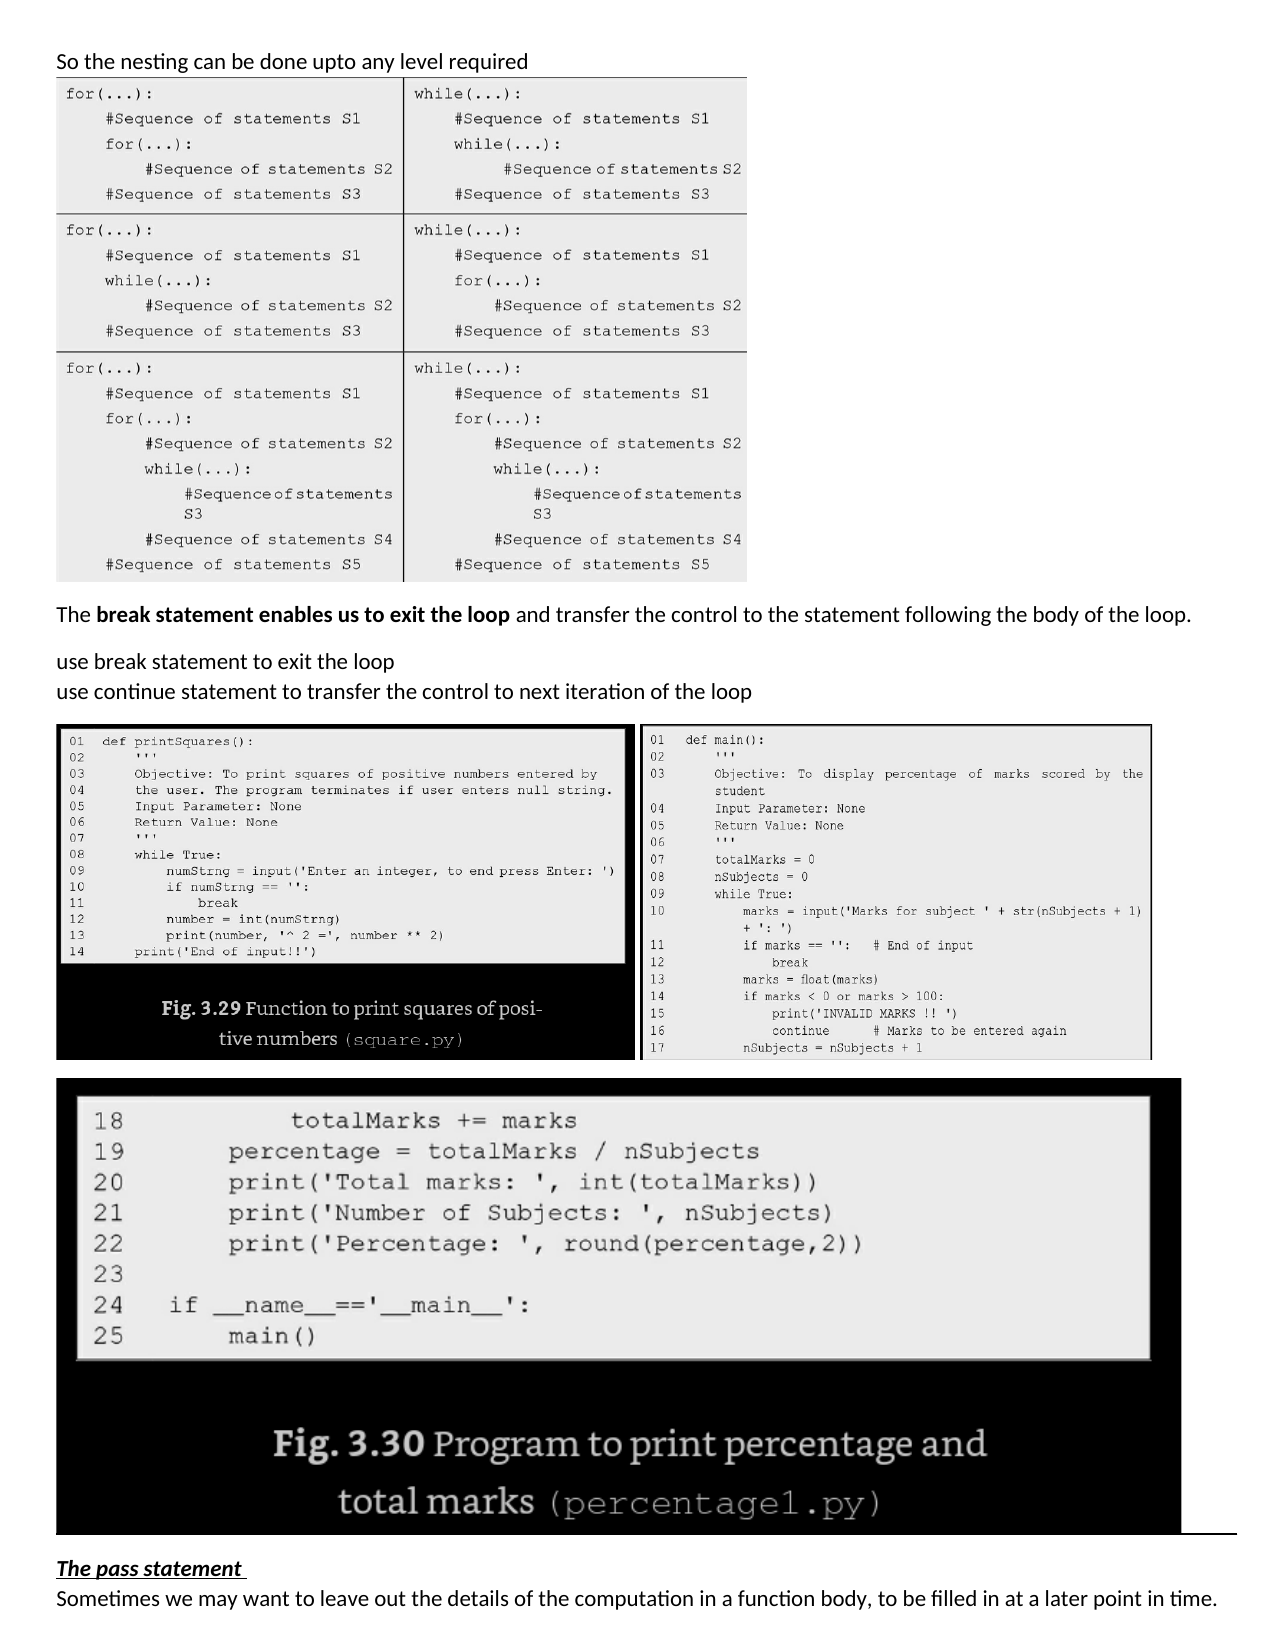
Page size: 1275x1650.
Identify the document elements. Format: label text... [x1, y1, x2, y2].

picture [56, 724, 635, 1060]
text The break statement enables us to exit the loop and transfer the control to the statement following the body of the loop. [56, 600, 1237, 628]
picture [56, 1078, 1182, 1533]
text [56, 1554, 1237, 1612]
picture [640, 724, 1153, 1060]
picture [56, 77, 747, 582]
text use break statement to exit the loop use continue statement to transfer the control to next iteration of the loop [56, 647, 1237, 705]
